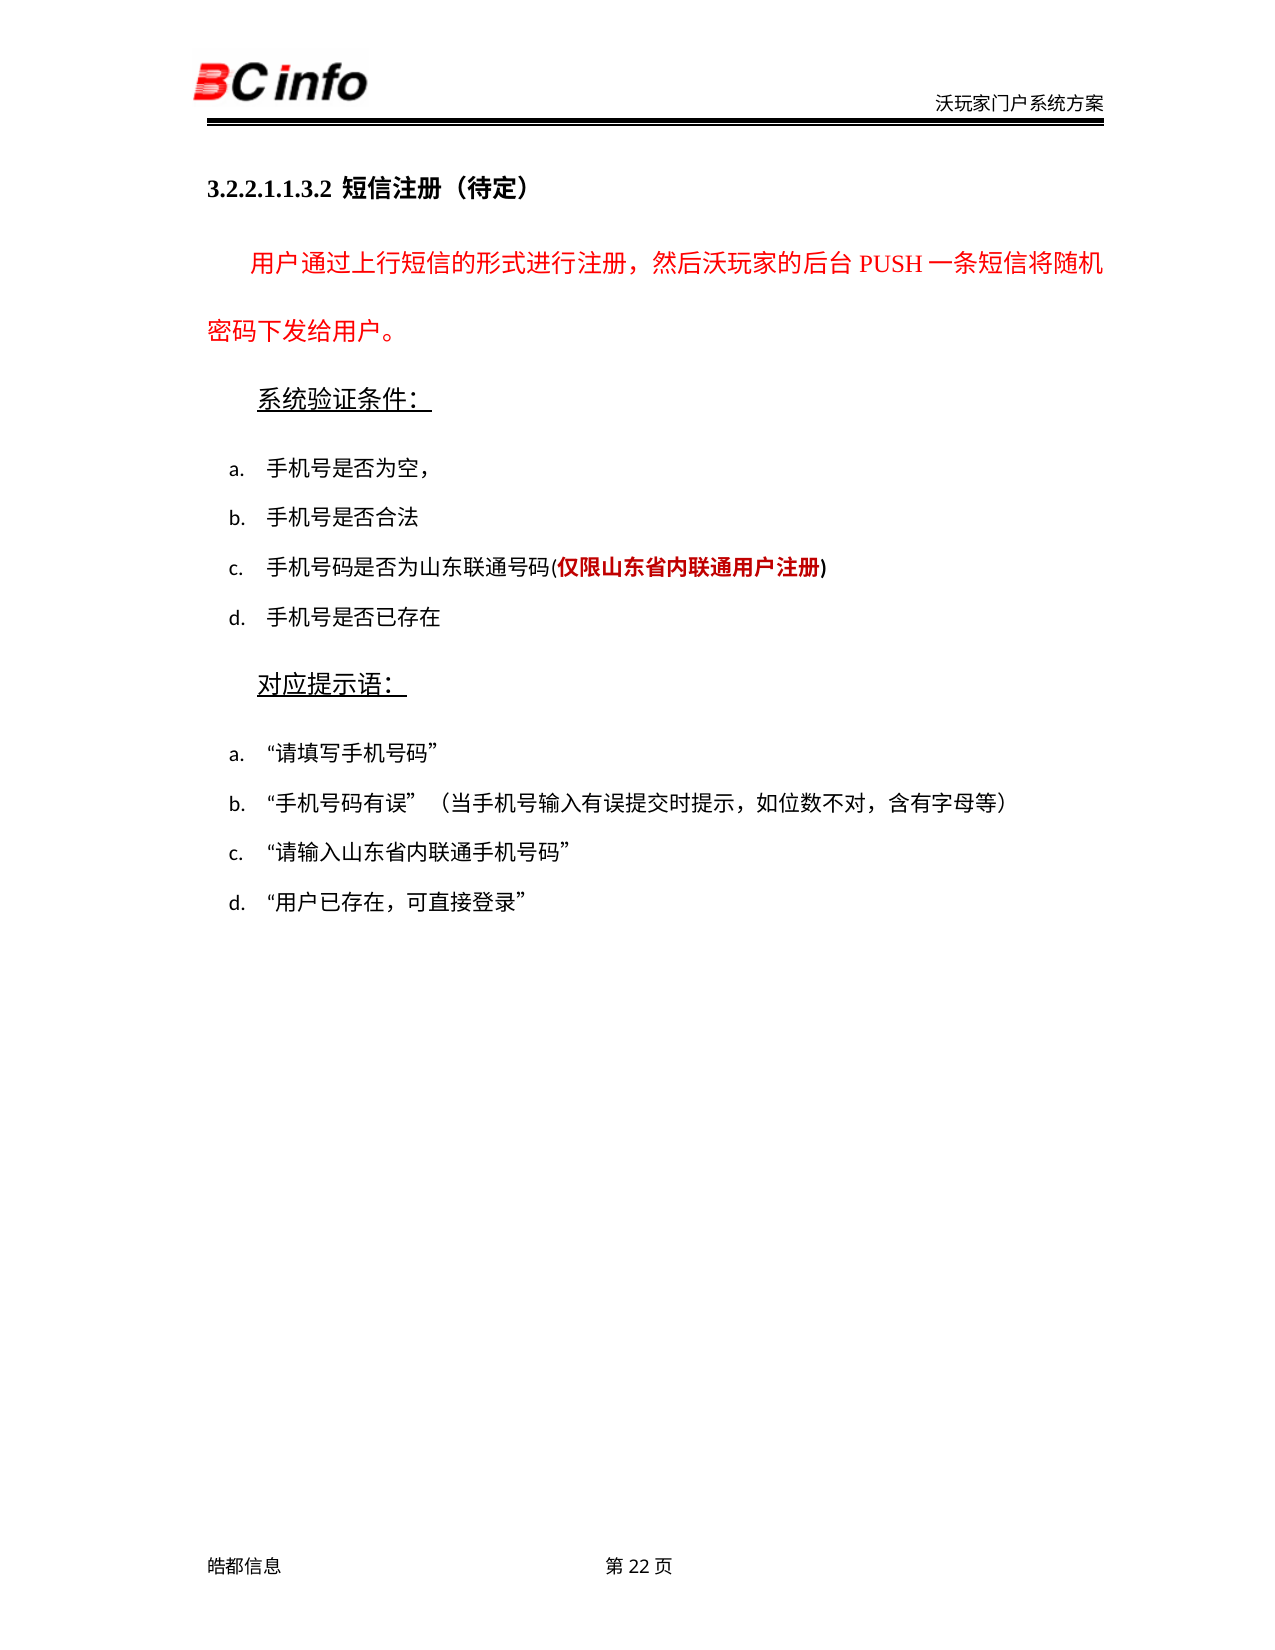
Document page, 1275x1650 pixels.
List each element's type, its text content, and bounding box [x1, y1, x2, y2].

text 用户通过上行短信的形式进行注册，然后沃玩家的后台PUSH一条短信将随机密码下发给用户。 [207, 227, 1104, 363]
list 手机号码是否为山东联通号码(仅限山东省内联通用户注册) [229, 549, 1104, 583]
list 手机号是否已存在 [229, 599, 1104, 633]
text 对应提示语： [207, 648, 1104, 716]
picture [192, 48, 370, 107]
subtitle 短信注册（待定） [207, 153, 1104, 221]
list “请输入山东省内联通手机号码” [229, 834, 1104, 868]
list “手机号码有误”（当手机号输入有误提交时提示，如位数不对，含有字母等） [229, 784, 1104, 818]
list “用户已存在，可直接登录” [229, 884, 1104, 918]
list 手机号是否合法 [229, 499, 1104, 533]
list 手机号是否为空， [229, 449, 1104, 483]
text 系统验证条件： [207, 363, 1104, 431]
list “请填写手机号码” [229, 734, 1104, 768]
